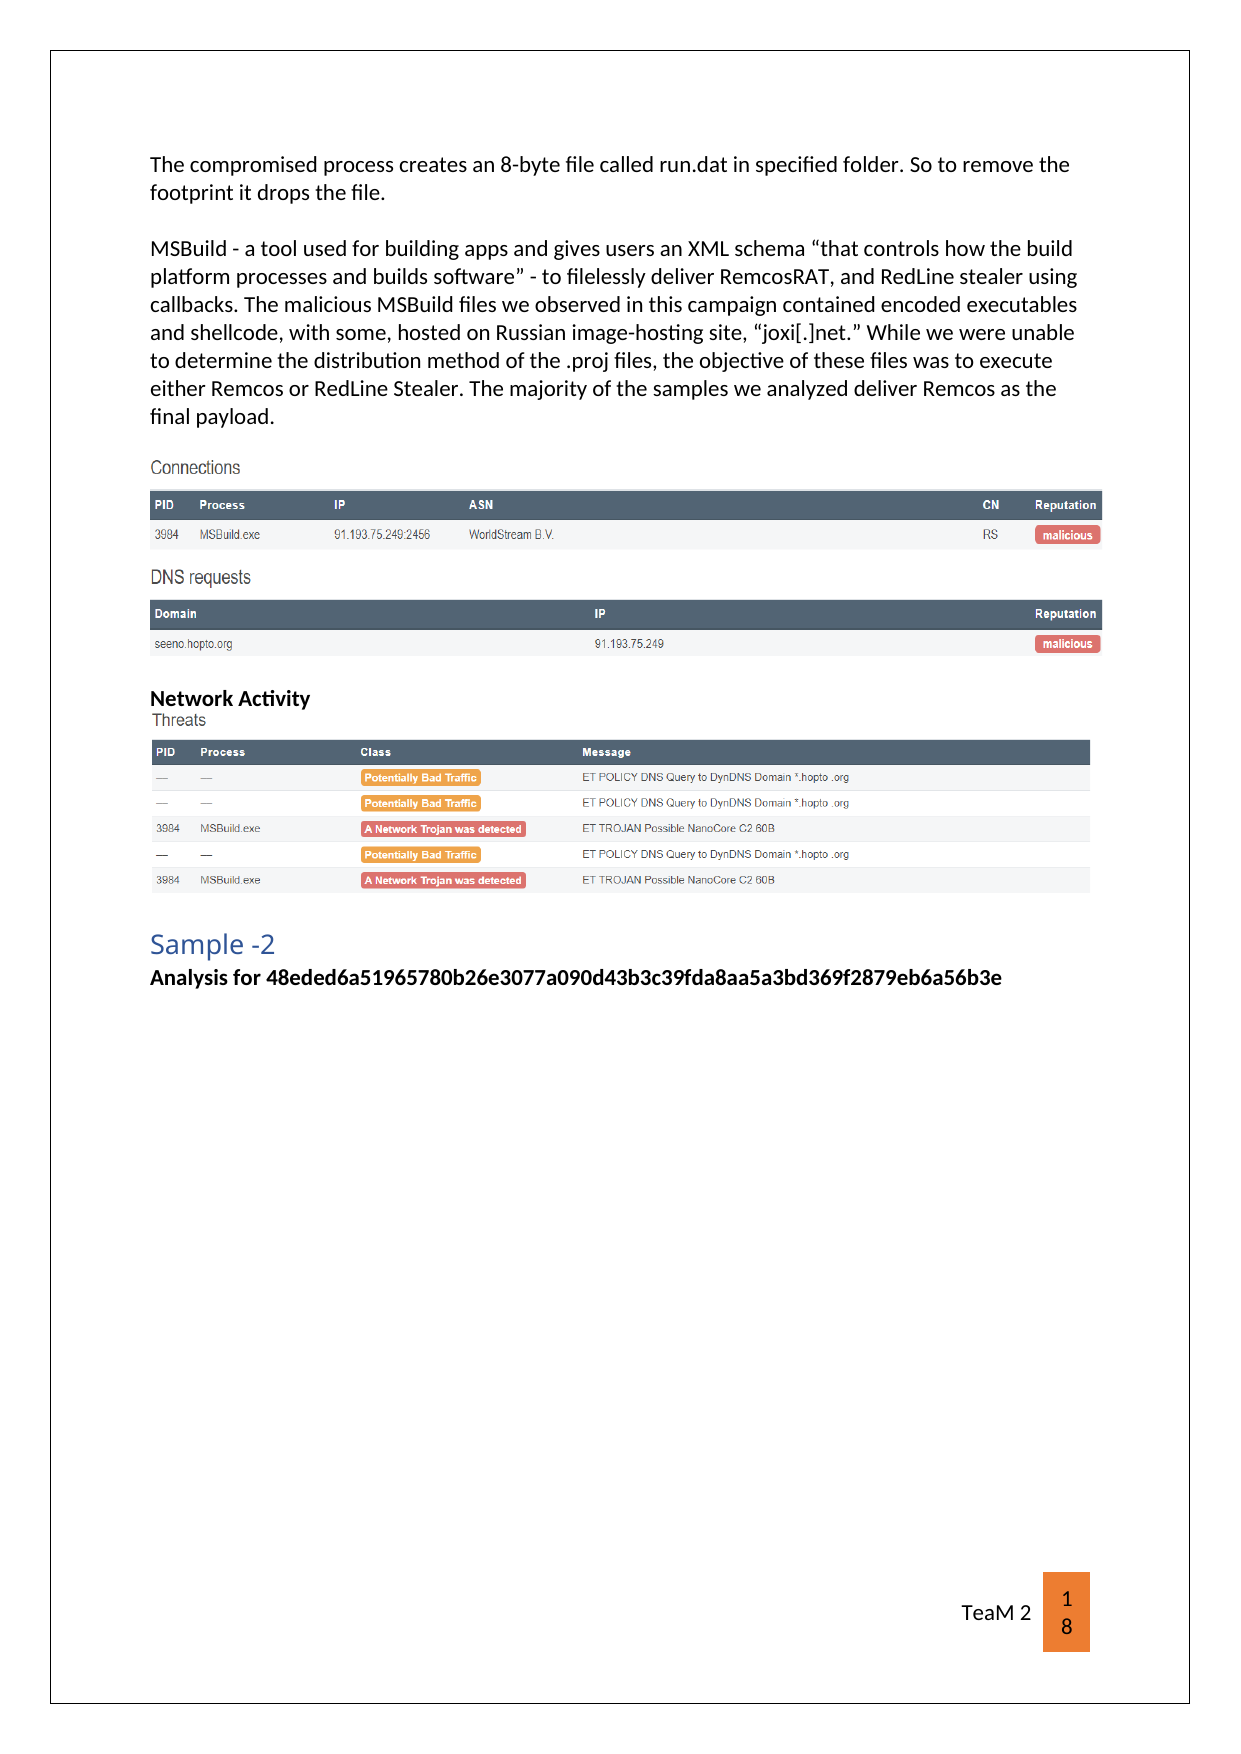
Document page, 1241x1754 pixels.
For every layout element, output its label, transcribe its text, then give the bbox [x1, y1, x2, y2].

subtitle Sample -2 [150, 926, 1090, 963]
text MSBuild - a tool used for building apps and gives users an XML schema “that controls how the build platform processes and builds software” - to filelessly deliver RemcosRAT, and RedLine stealer using callbacks. The malicious MSBuild files we observed in this campaign contained encoded executables and shellcode, with some, hosted on Russian image-hosting site, “joxi[.]net.” While we were unable to determine the distribution method of the .proj files, the objective of these files was to execute either Remcos or RedLine Stealer. The majority of the samples we analyzed deliver Remcos as the final payload. [150, 234, 1090, 430]
text Network Activity [150, 684, 1090, 711]
text Analysis for 48eded6a51965780b26e3077a090d43b3c39fda8aa5a3bd369f2879eb6a56b3e [150, 963, 1090, 991]
picture [150, 458, 1103, 656]
picture [150, 711, 1091, 894]
text The compromised process creates an 8-byte file called run.dat in specified folder. So to remove the footprint it drops the file. [150, 150, 1090, 206]
